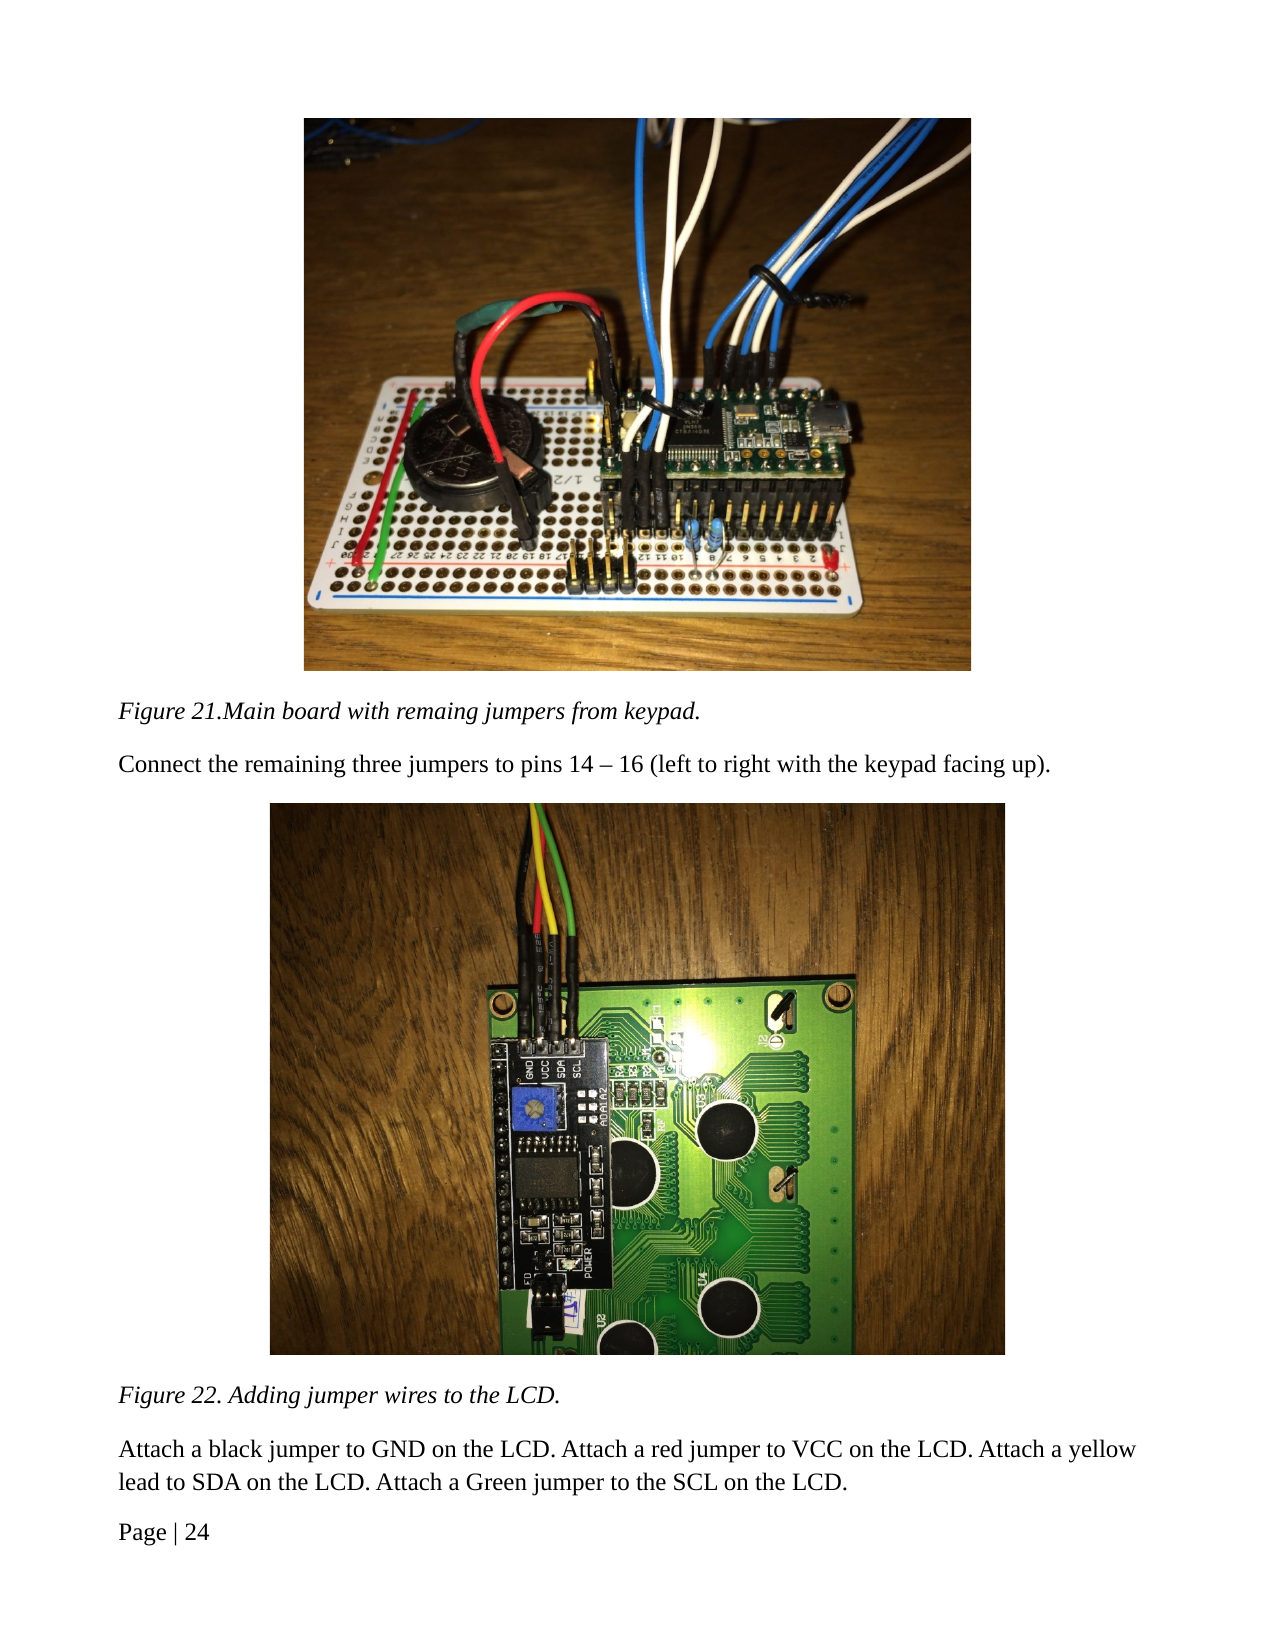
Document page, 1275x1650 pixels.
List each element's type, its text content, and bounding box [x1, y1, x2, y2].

picture [303, 118, 972, 671]
picture [269, 803, 1006, 1355]
text Figure 22. Adding jumper wires to the LCD. [118, 1380, 1157, 1409]
text Figure 21.Main board with remaing jumpers from keypad. [118, 696, 1157, 724]
text Attach a black jumper to GND on the LCD. Attach a red jumper to VCC on the LCD. Attach a yellow lead to SDA on the LCD. Attach a Green jumper to the SCL on the LCD. [118, 1434, 1157, 1496]
text Connect the remaining three jumpers to pins 14 – 16 (left to right with the keypad facing up). [118, 749, 1157, 778]
